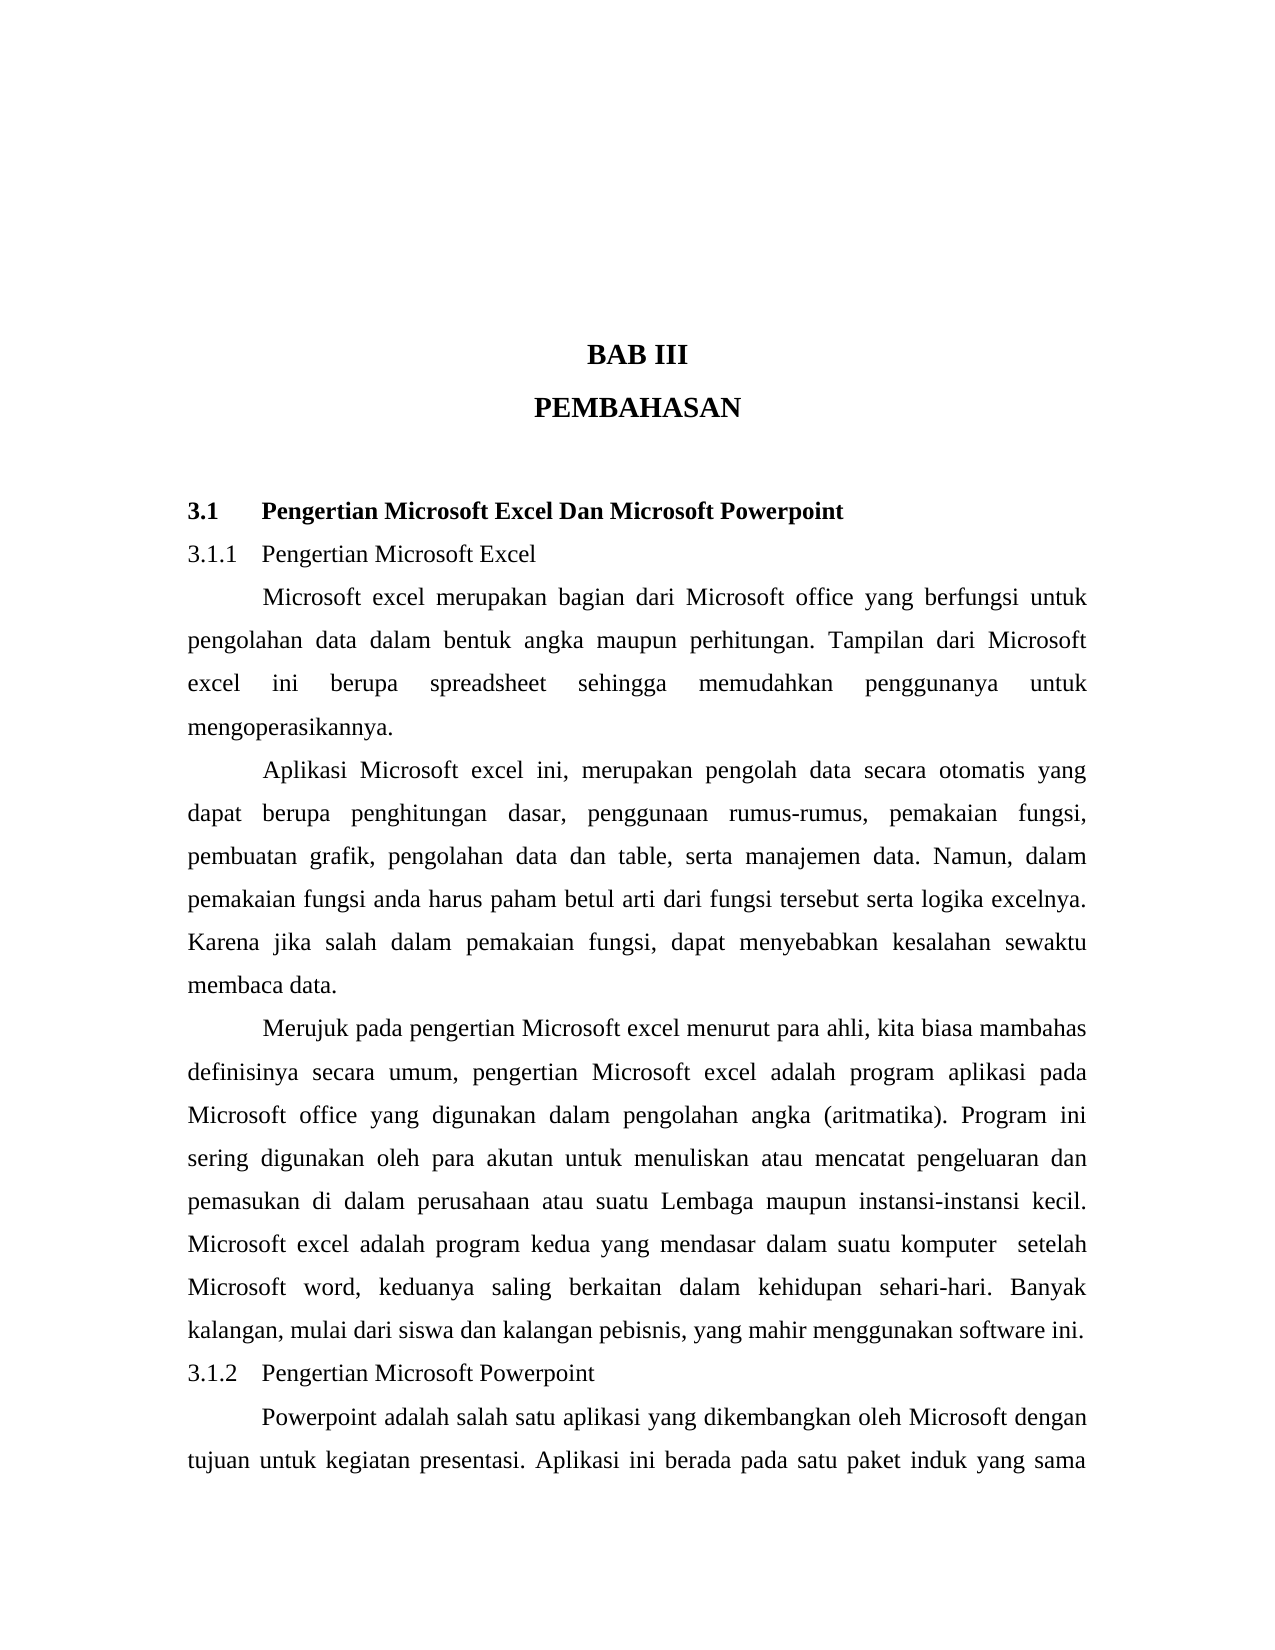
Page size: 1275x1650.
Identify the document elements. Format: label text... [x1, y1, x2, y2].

text BAB III [187, 337, 1087, 371]
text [187, 1402, 1087, 1473]
text PEMBAHASAN [187, 390, 1087, 424]
text Microsoft excel merupakan bagian dari Microsoft office yang berfungsi untuk pengolahan data dalam bentuk angka maupun perhitungan. Tampilan dari Microsoft excel ini berupa spreadsheet sehingga memudahkan penggunanya untuk mengoperasikannya. [187, 582, 1087, 740]
list Pengertian Microsoft Powerpoint [187, 1358, 1087, 1387]
list Pengertian Microsoft Excel [187, 539, 1087, 568]
list Pengertian Microsoft Excel Dan Microsoft Powerpoint [187, 496, 1087, 525]
text Aplikasi Microsoft excel ini, merupakan pengolah data secara otomatis yang dapat berupa penghitungan dasar, penggunaan rumus-rumus, pemakaian fungsi, pembuatan grafik, pengolahan data dan table, serta manajemen data. Namun, dalam pemakaian fungsi anda harus paham betul arti dari fungsi tersebut serta logika excelnya. Karena jika salah dalam pemakaian fungsi, dapat menyebabkan kesalahan sewaktu membaca data. [187, 755, 1087, 999]
text Merujuk pada pengertian Microsoft excel menurut para ahli, kita biasa mambahas definisinya secara umum, pengertian Microsoft excel adalah program aplikasi pada Microsoft office yang digunakan dalam pengolahan angka (aritmatika). Program ini sering digunakan oleh para akutan untuk menuliskan atau mencatat pengeluaran dan pemasukan di dalam perusahaan atau suatu Lembaga maupun instansi-instansi kecil. Microsoft excel adalah program kedua yang mendasar dalam suatu komputer setelah Microsoft word, keduanya saling berkaitan dalam kehidupan sehari-hari. Banyak kalangan, mulai dari siswa dan kalangan pebisnis, yang mahir menggunakan software ini. [187, 1013, 1087, 1344]
